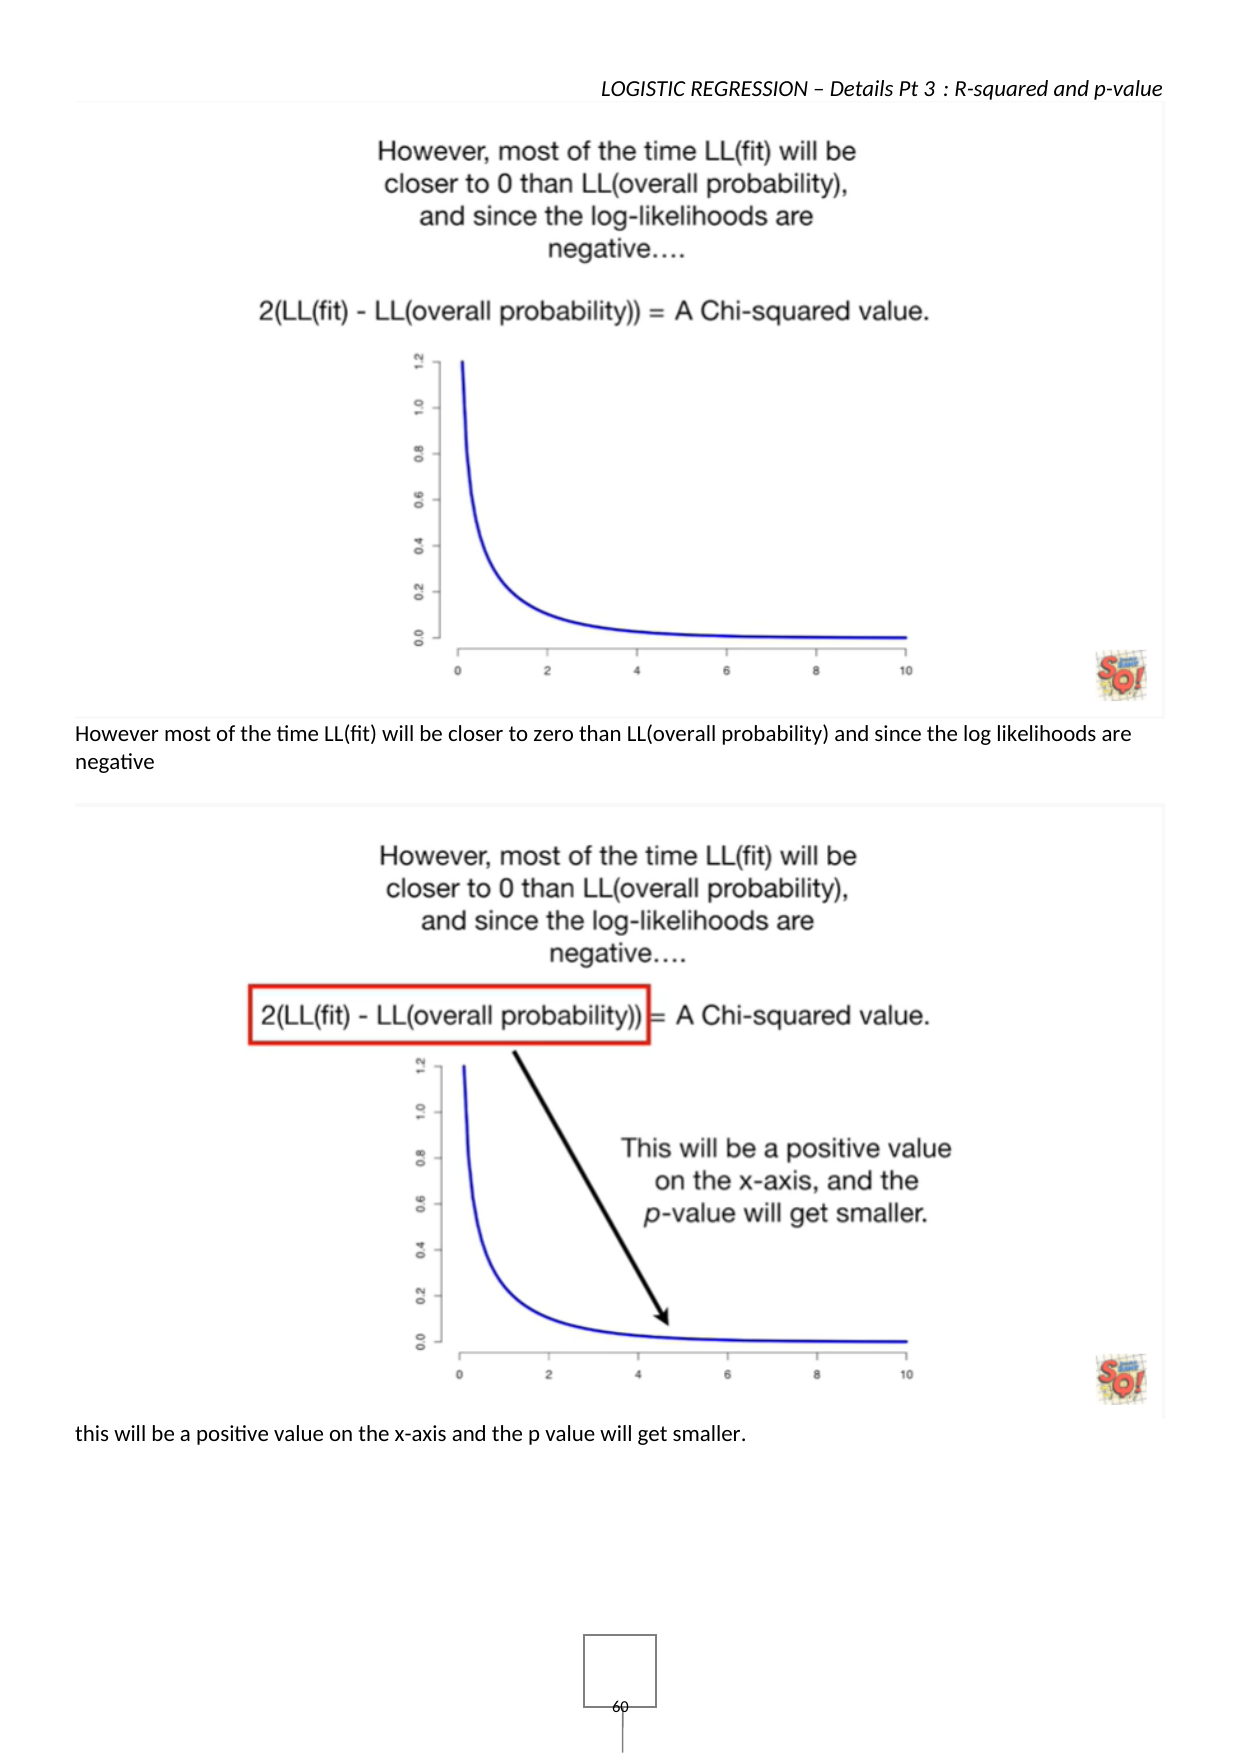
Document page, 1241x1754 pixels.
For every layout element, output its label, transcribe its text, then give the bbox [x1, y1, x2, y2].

picture [75, 101, 1166, 719]
text However most of the time LL(fit) will be closer to zero than LL(overall probability) and since the log likelihoods are negative [75, 719, 1165, 775]
text this will be a positive value on the x-axis and the p value will get smaller. [75, 1419, 1165, 1447]
picture [75, 803, 1166, 1419]
